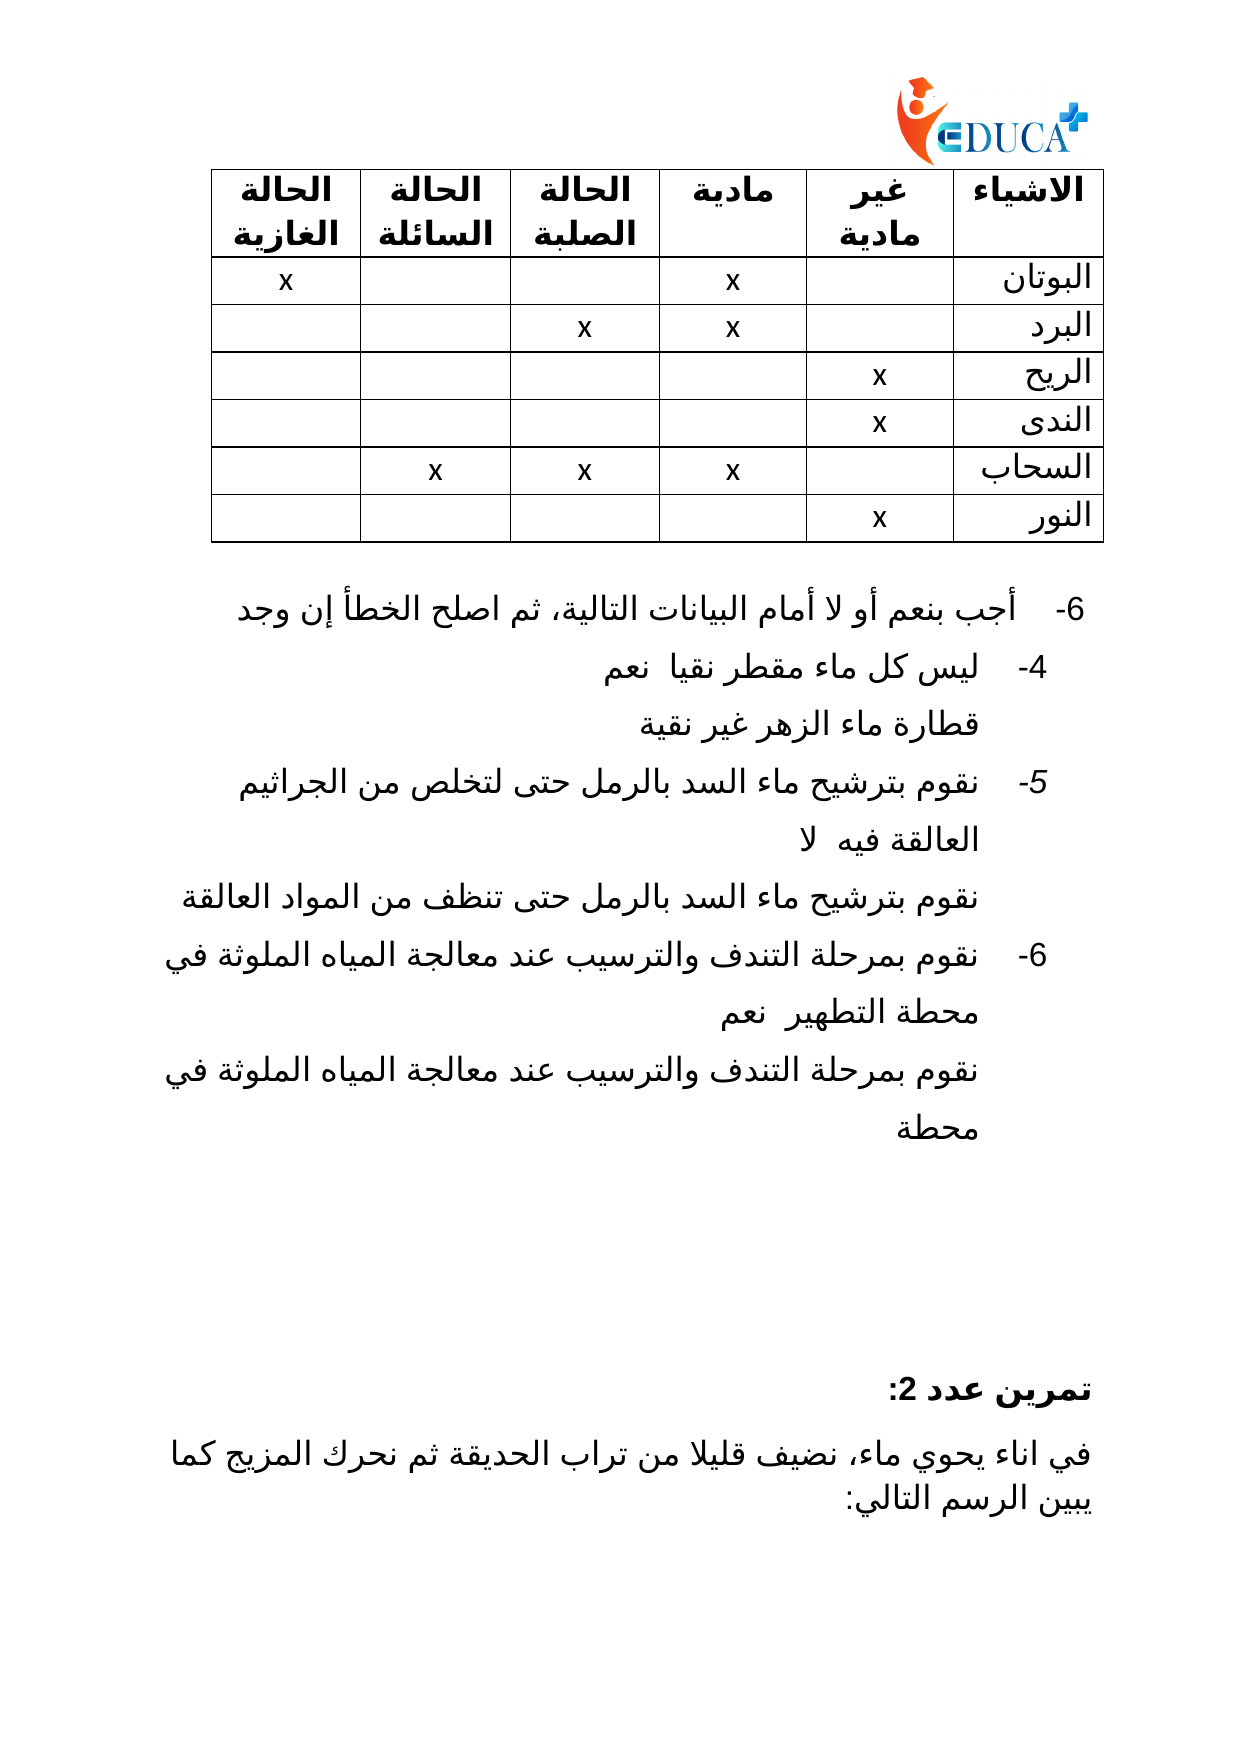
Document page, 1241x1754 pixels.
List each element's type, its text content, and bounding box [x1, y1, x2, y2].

list نقوم بترشيح ماء السد بالرمل حتى تنظف من المواد العالقة [148, 877, 980, 916]
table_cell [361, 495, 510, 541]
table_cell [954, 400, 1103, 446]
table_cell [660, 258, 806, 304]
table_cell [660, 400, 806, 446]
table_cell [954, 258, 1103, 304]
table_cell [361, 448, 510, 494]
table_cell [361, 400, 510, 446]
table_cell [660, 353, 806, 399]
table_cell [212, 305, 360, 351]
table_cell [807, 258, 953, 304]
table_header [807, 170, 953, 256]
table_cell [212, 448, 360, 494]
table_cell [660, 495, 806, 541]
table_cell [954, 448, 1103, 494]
list نقوم بمرحلة التندف والترسيب عند معالجة المياه الملوثة في محطة [148, 1050, 980, 1146]
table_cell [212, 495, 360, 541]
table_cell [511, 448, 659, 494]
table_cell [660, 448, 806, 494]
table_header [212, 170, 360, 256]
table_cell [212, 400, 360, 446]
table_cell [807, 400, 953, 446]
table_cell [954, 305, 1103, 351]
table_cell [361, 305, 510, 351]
list قطارة ماء الزهر غير نقية [148, 704, 980, 743]
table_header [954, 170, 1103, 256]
list نقوم بترشيح ماء السد بالرمل حتى لتخلص من الجراثيم العالقة فيه لا [148, 762, 1018, 858]
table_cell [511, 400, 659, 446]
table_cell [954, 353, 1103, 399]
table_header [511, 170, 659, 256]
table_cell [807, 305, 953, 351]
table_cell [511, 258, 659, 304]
list أجب بنعم أو لا أمام البيانات التالية، ثم اصلح الخطأ إن وجد [148, 589, 1055, 628]
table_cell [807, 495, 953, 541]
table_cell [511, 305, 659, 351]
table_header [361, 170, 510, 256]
picture [890, 73, 1093, 169]
text في اناء يحوي ماء، نضيف قليلا من تراب الحديقة ثم نحرك المزيج كما يبين الرسم التالي: [148, 1434, 1093, 1517]
list نقوم بمرحلة التندف والترسيب عند معالجة المياه الملوثة في محطة التطهير نعم [148, 935, 1018, 1031]
text تمرين عدد 2: [148, 1369, 1093, 1408]
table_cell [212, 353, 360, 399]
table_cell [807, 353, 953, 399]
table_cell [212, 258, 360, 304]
list ليس كل ماء مقطر نقيا نعم [148, 647, 1018, 685]
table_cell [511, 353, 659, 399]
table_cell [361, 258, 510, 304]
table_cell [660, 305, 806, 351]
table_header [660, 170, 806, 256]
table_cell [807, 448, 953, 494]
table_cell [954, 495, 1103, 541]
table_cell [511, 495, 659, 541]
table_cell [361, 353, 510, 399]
